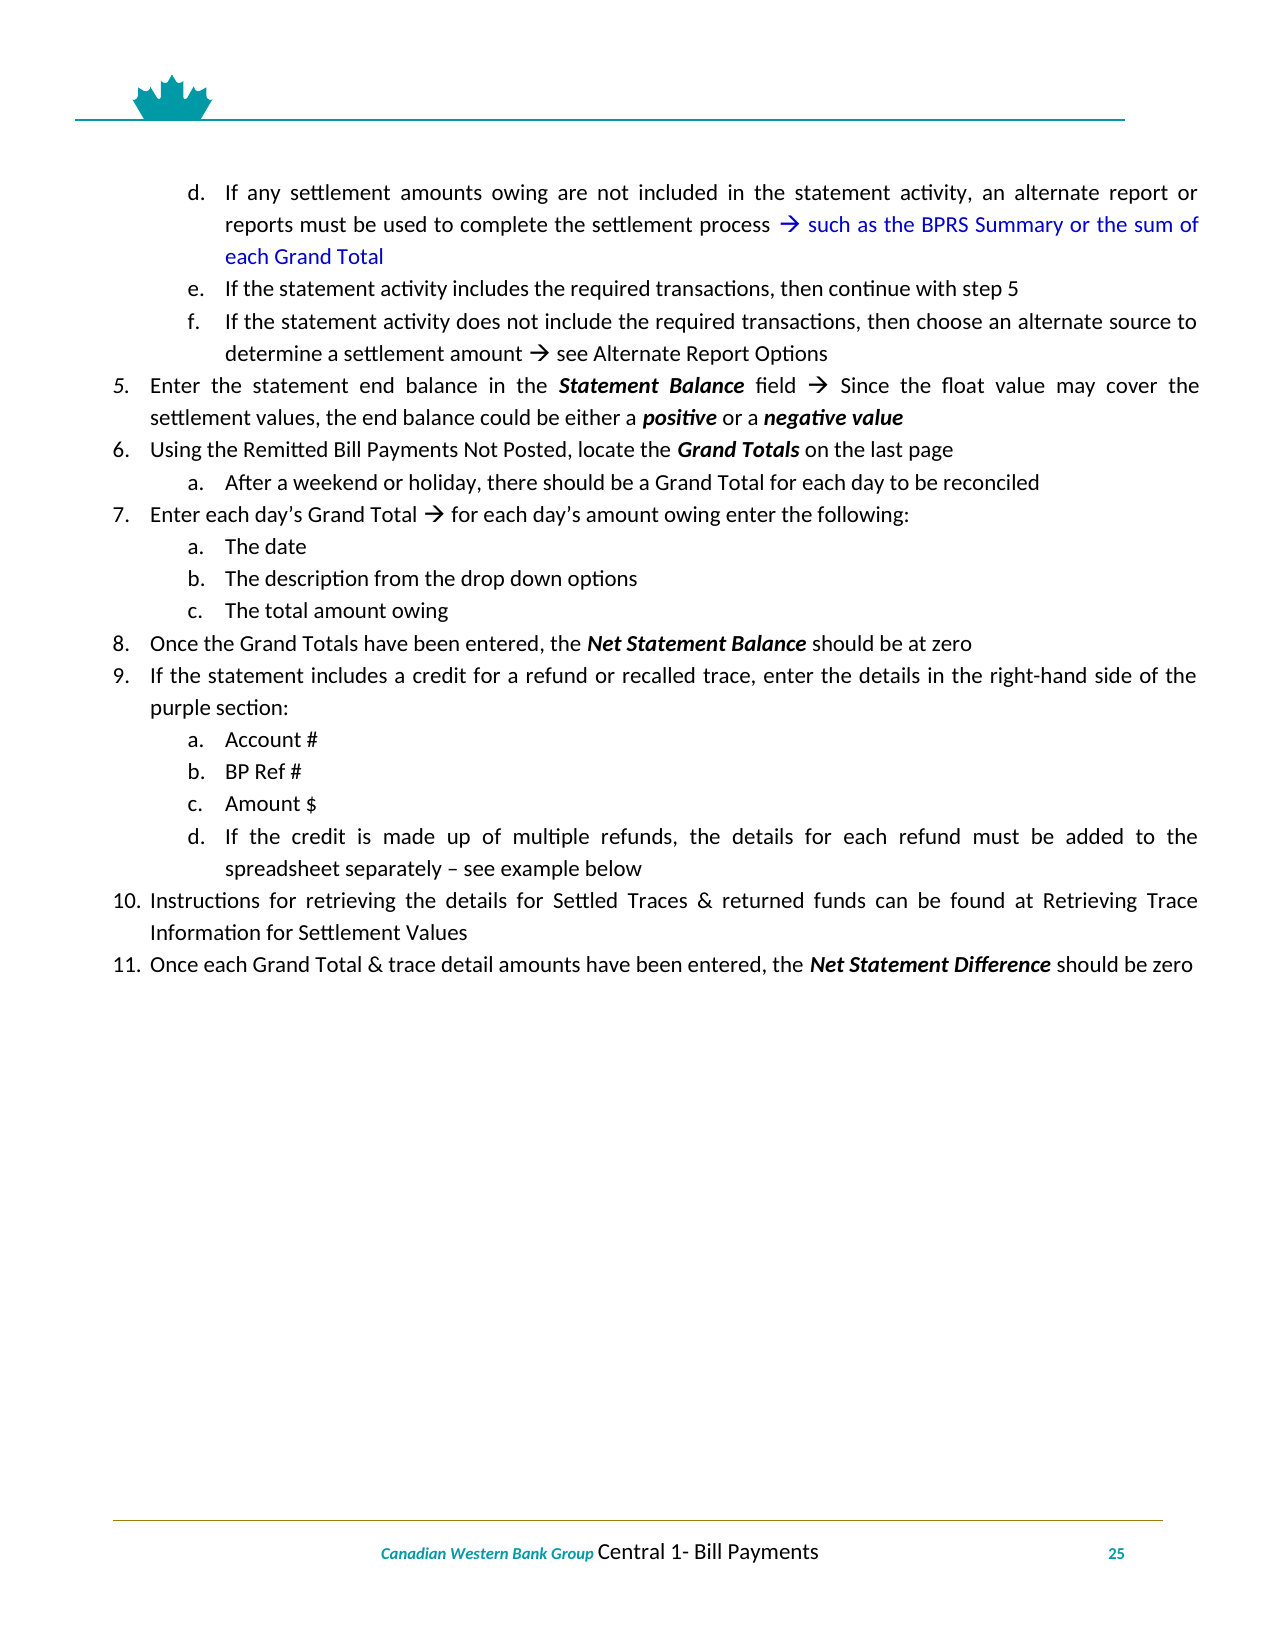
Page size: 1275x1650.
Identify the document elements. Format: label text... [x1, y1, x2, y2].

list Instructions for retrieving the details for Settled Traces & returned funds can be found at Retrieving Trace Information for Settlement Values [112, 886, 1200, 946]
list If the credit is made up of multiple refunds, the details for each refund must be added to the spreadsheet separately – see example below [187, 822, 1200, 882]
list The total amount owing [187, 596, 1200, 624]
list Using the Remitted Bill Payments Not Posted, locate the Grand Totals on the last page [112, 436, 1200, 463]
list If the statement activity does not include the required transactions, then choose an alternate source to determine a settlement amount see Alternate Report Options [187, 307, 1200, 367]
list If any settlement amounts owing are not included in the statement activity, an alternate report or reports must be used to complete the settlement process such as the BPRS Summary or the sum of each Grand Total [187, 178, 1200, 270]
list Enter the statement end balance in the Statement Balance field Since the float value may cover the settlement values, the end balance could be either a positive or a negative value [112, 371, 1200, 431]
list BP Ref # [187, 757, 1200, 785]
list Once the Grand Totals have been entered, the Net Statement Balance should be at zero [112, 629, 1200, 657]
list Amount $ [187, 789, 1200, 818]
list Account # [187, 725, 1200, 753]
list If the statement includes a credit for a refund or recalled trace, enter the details in the right-hand side of the purple section: [112, 661, 1200, 721]
list Enter each day’s Grand Total for each day’s amount owing enter the following: [112, 500, 1200, 528]
list The description from the drop down options [187, 564, 1200, 592]
list If the statement activity includes the required transactions, then continue with step 5 [187, 274, 1200, 303]
list The date [187, 532, 1200, 560]
list After a weekend or holiday, there should be a Grand Total for each day to be reconciled [187, 468, 1200, 496]
list Once each Grand Total & trace detail amounts have been entered, the Net Statement Difference should be zero [112, 951, 1200, 978]
